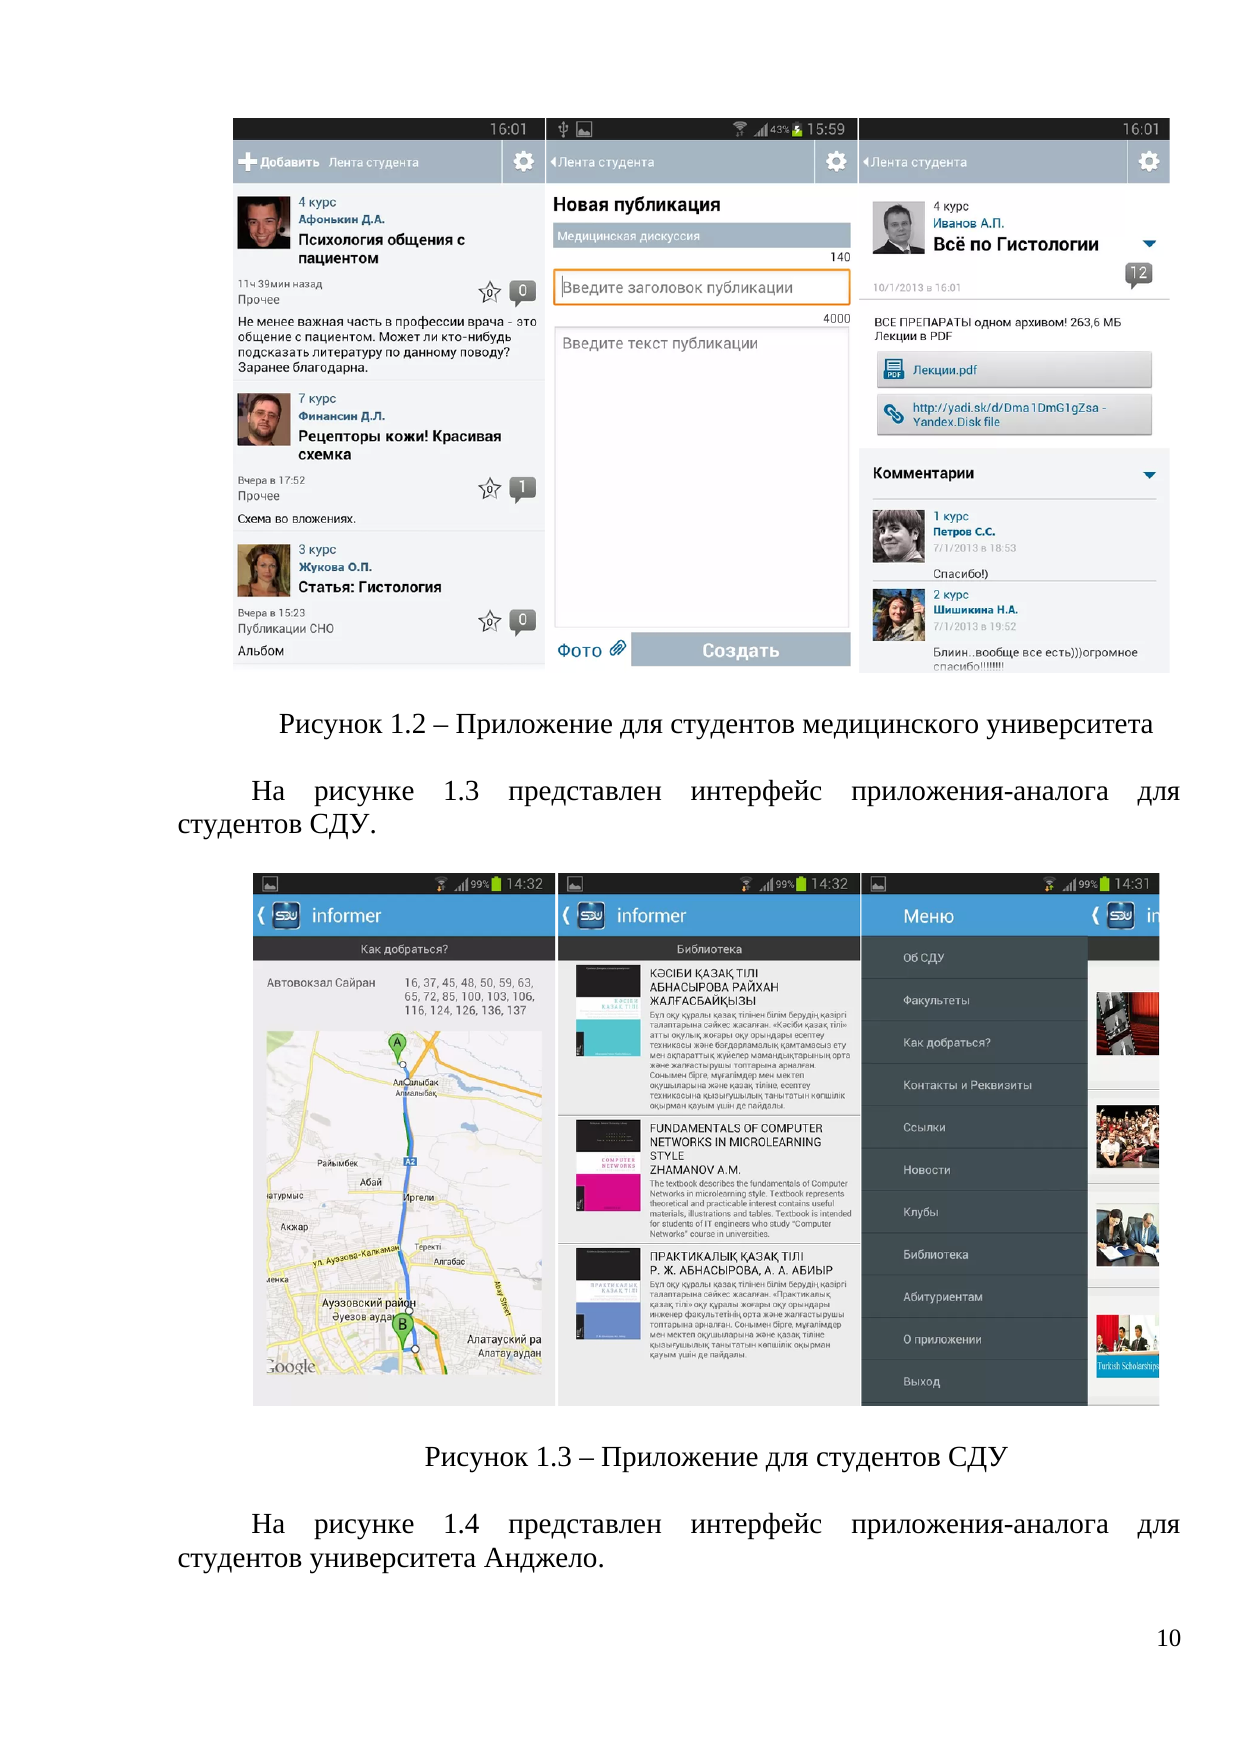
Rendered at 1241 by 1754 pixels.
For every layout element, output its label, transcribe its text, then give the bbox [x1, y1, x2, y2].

picture [253, 873, 1160, 1406]
text Рисунок 1.3 – Приложение для студентов СДУ [177, 1439, 1181, 1473]
picture [1125, 1363, 1160, 1369]
text На рисунке 1.3 представлен интерфейс приложения-аналога для студентов СДУ. [177, 773, 1181, 840]
text На рисунке 1.4 представлен интерфейс приложения-аналога для студентов университета Анджело. [177, 1506, 1181, 1573]
picture [233, 118, 1170, 673]
picture [1100, 1363, 1119, 1369]
text Рисунок 1.2 – Приложение для студентов медицинского университета [177, 706, 1181, 739]
